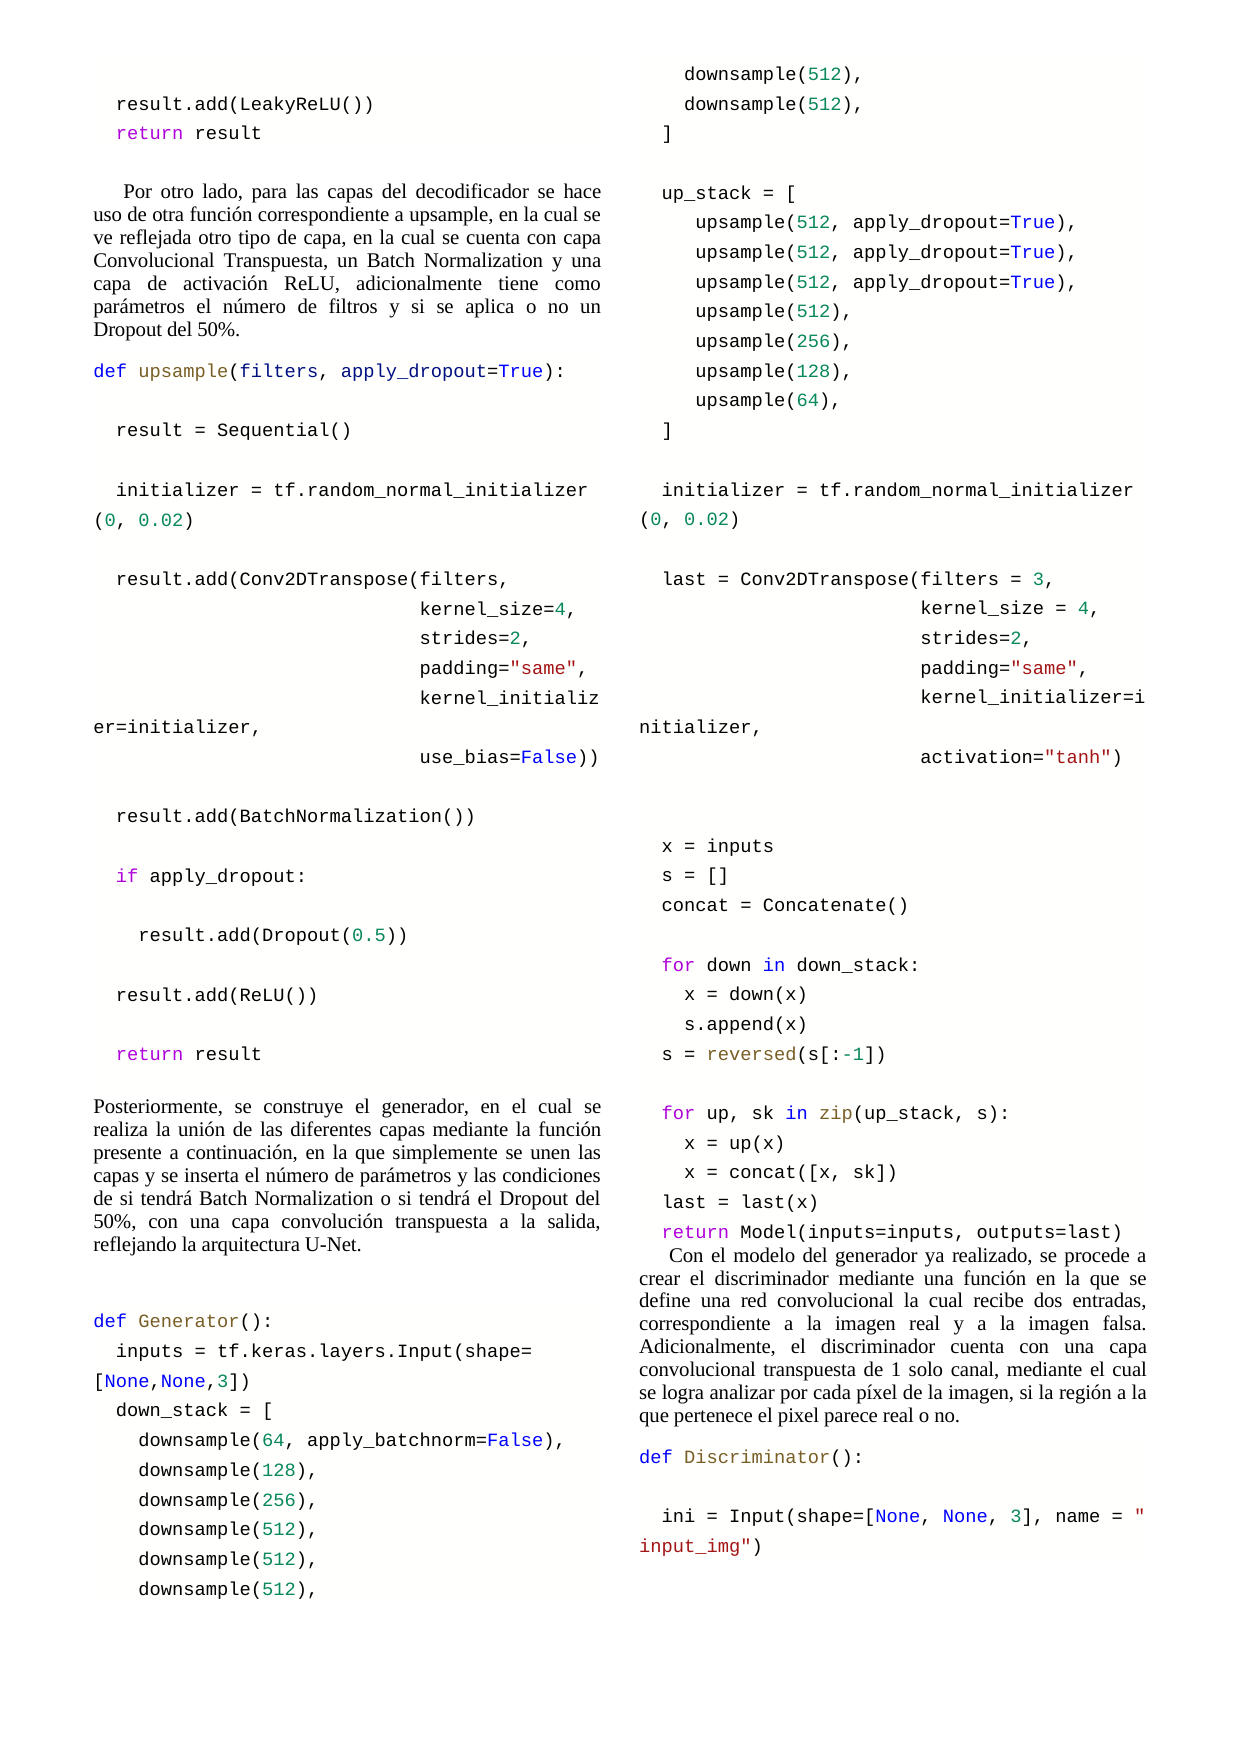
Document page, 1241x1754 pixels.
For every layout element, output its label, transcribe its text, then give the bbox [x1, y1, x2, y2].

text concat = Concatenate() [639, 887, 1147, 917]
text down_stack = [ [93, 1393, 601, 1422]
text initializer = tf.random_normal_initializer(0, 0.02) [93, 472, 601, 532]
text ] [639, 412, 1147, 442]
text up_stack = [ [639, 175, 1147, 205]
text kernel_size = 4, [639, 591, 1147, 620]
text padding="same", [639, 650, 1147, 680]
text upsample(512), [639, 294, 1147, 323]
text result.add(Dropout(0.5)) [93, 917, 601, 947]
text result.add(Conv2DTranspose(filters, [93, 561, 601, 591]
text upsample(256), [639, 323, 1147, 353]
text kernel_size=4, [93, 591, 601, 621]
text kernel_initializer=initializer, [639, 680, 1147, 739]
text Posteriormente, se construye el generador, en el cual se realiza la unión de las diferentes capas mediante la función presente a continuación, en la que simplemente se unen las capas y se inserta el número de parámetros y las condiciones de si tendrá Batch Normalization o si tendrá el Dropout del 50%, con una capa convolución transpuesta a la salida, reflejando la arquitectura U-Net. [93, 1096, 601, 1256]
text result.add(LeakyReLU()) [93, 86, 601, 116]
text inputs = tf.keras.layers.Input(shape=[None,None,3]) [93, 1333, 601, 1393]
text x = up(x) [639, 1125, 1147, 1155]
text upsample(512, apply_dropout=True), [639, 234, 1147, 264]
text s = [] [639, 858, 1147, 887]
text downsample(512), [639, 56, 1147, 86]
text upsample(64), [639, 383, 1147, 412]
text x = down(x) [639, 977, 1147, 1006]
text if apply_dropout: [93, 858, 601, 888]
text upsample(512, apply_dropout=True), [639, 205, 1147, 234]
text last = Conv2DTranspose(filters = 3, [639, 561, 1147, 591]
text last = last(x) [639, 1184, 1147, 1214]
text use_bias=False)) [93, 739, 601, 769]
text ] [639, 116, 1147, 145]
text downsample(512), [93, 1541, 601, 1571]
text result = Sequential() [93, 413, 601, 442]
text strides=2, [93, 621, 601, 650]
text Por otro lado, para las capas del decodificador se hace uso de otra función correspondiente a upsample, en la cual se ve reflejada otro tipo de capa, en la cual se cuenta con capa Convolucional Transpuesta, un Batch Normalization y una capa de activación ReLU, adicionalmente tiene como parámetros el número de filtros y si se aplica o no un Dropout del 50%. [93, 181, 601, 341]
text upsample(512, apply_dropout=True), [639, 264, 1147, 294]
text ini = Input(shape=[None, None, 3], name = "input_img") [639, 1499, 1147, 1558]
text for down in down_stack: [639, 947, 1147, 977]
text downsample(256), [93, 1482, 601, 1512]
text upsample(128), [639, 353, 1147, 383]
text result.add(BatchNormalization()) [93, 799, 601, 828]
text downsample(128), [93, 1452, 601, 1482]
text return result [93, 116, 601, 145]
text kernel_initializer=initializer, [93, 680, 601, 739]
text for up, sk in zip(up_stack, s): [639, 1095, 1147, 1125]
text s.append(x) [639, 1006, 1147, 1036]
text def Generator(): [93, 1304, 601, 1333]
text x = inputs [639, 828, 1147, 858]
text result.add(ReLU()) [93, 977, 601, 1007]
text def upsample(filters, apply_dropout=True): [93, 353, 601, 383]
text Con el modelo del generador ya realizado, se procede a crear el discriminador mediante una función en la que se define una red convolucional la cual recibe dos entradas, correspondiente a la imagen real y a la imagen falsa. Adicionalmente, el discriminador cuenta con una capa convolucional transpuesta de 1 solo canal, mediante el cual se logra analizar por cada píxel de la imagen, si la región a la que pertenece el pixel parece real o no. [639, 1244, 1147, 1427]
text activation="tanh") [639, 739, 1147, 769]
text return result [93, 1036, 601, 1066]
text return Model(inputs=inputs, outputs=last) [639, 1214, 1147, 1244]
text padding="same", [93, 650, 601, 680]
text s = reversed(s[:-1]) [639, 1036, 1147, 1066]
text initializer = tf.random_normal_initializer(0, 0.02) [639, 472, 1147, 531]
text downsample(64, apply_batchnorm=False), [93, 1422, 601, 1452]
text x = concat([x, sk]) [639, 1155, 1147, 1184]
text downsample(512), [93, 1512, 601, 1541]
text strides=2, [639, 620, 1147, 650]
text def Discriminator(): [639, 1439, 1147, 1469]
text downsample(512), [93, 1571, 601, 1601]
text downsample(512), [639, 86, 1147, 116]
